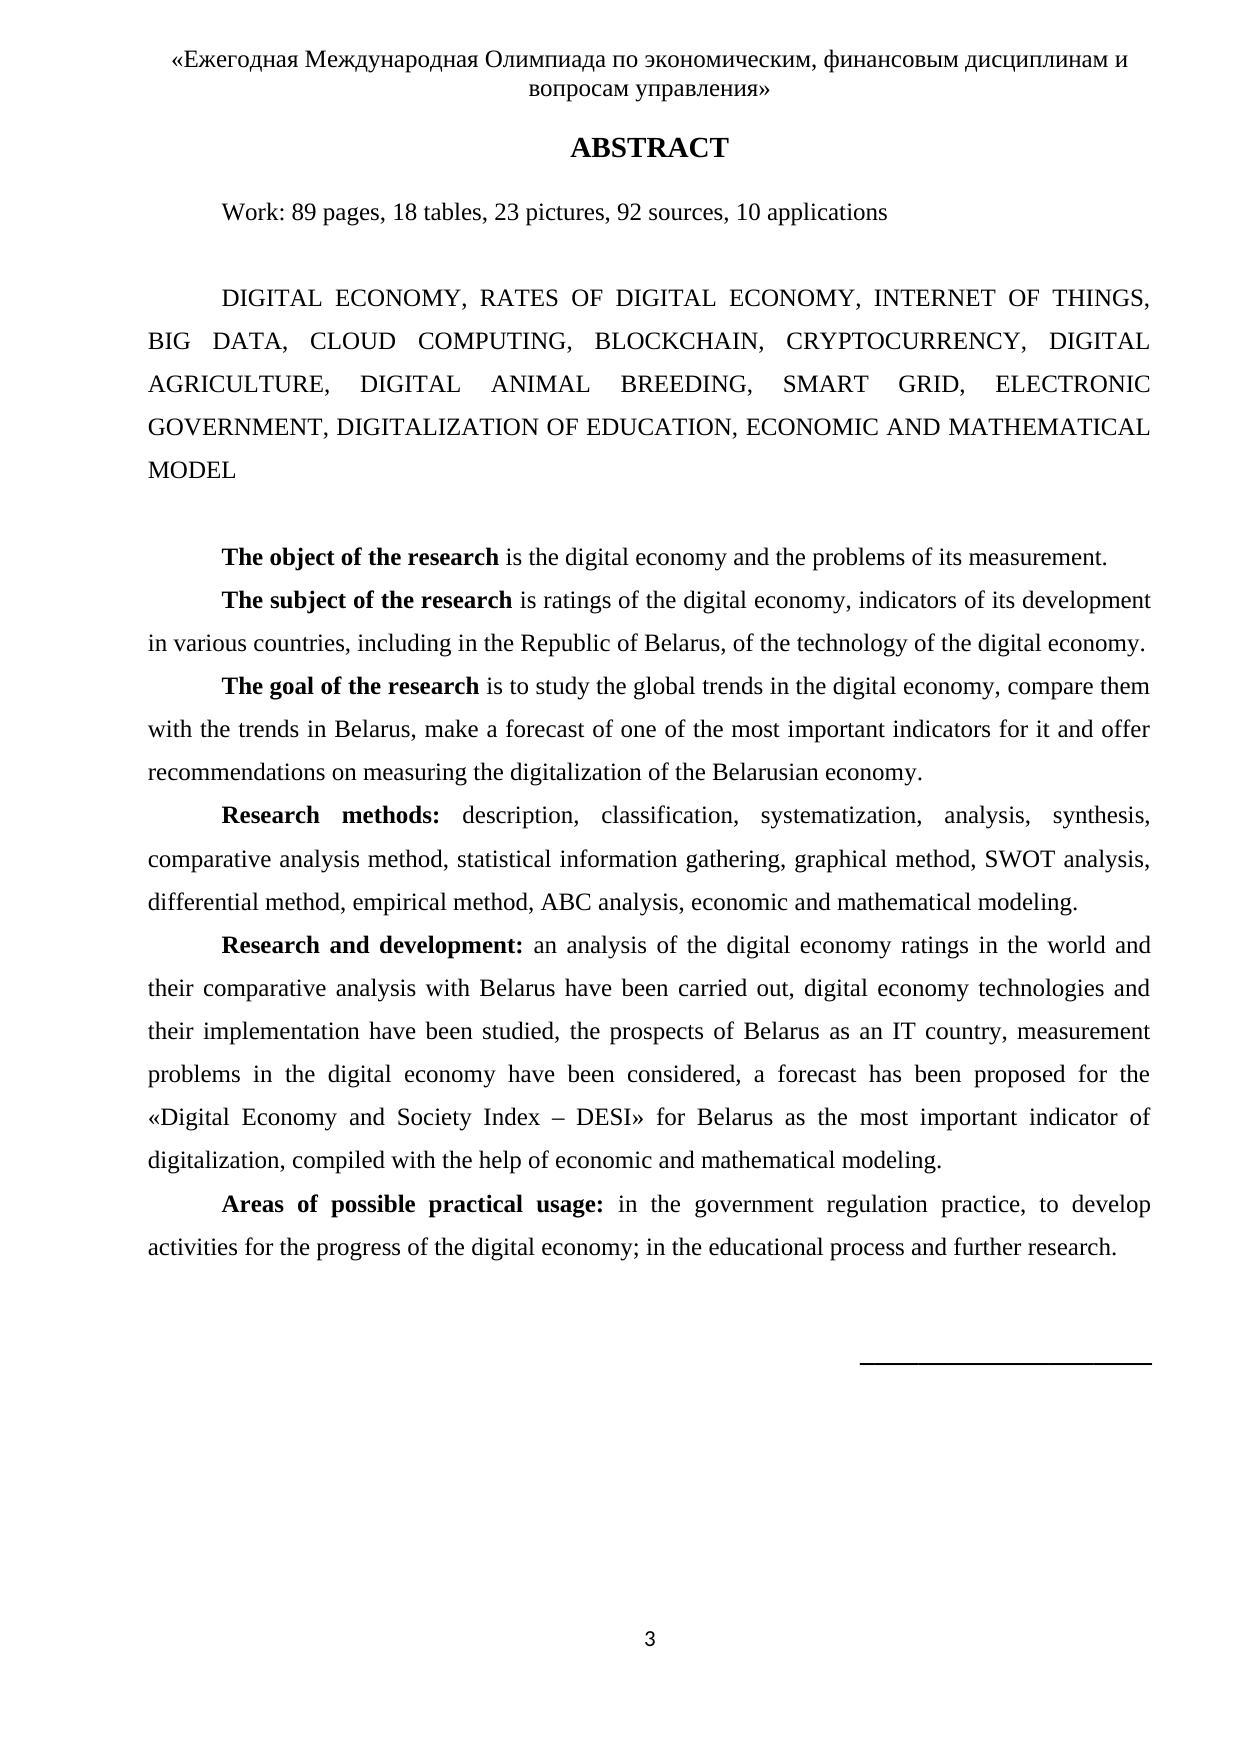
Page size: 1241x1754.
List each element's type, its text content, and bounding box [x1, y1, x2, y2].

text Work: 89 pages, 18 tables, 23 pictures, 92 sources, 10 applications [148, 197, 1152, 226]
text Research methods: description, classification, systematization, analysis, synthesis, comparative analysis method, statistical information gathering, graphical method, SWOT analysis, differential method, empirical method, ABC analysis, economic and mathematical modeling. [148, 801, 1152, 916]
text The subject of the research is ratings of the digital economy, indicators of its development in various countries, including in the Republic of Belarus, of the technology of the digital economy. [148, 585, 1152, 657]
text ____________________ [148, 1334, 1152, 1368]
text The object of the research is the digital economy and the problems of its measurement. [148, 542, 1152, 571]
text Areas of possible practical usage: in the government regulation practice, to develop activities for the progress of the digital economy; in the educational process and further research. [148, 1189, 1152, 1261]
text ABSTRACT [148, 130, 1152, 163]
text Research and development: an analysis of the digital economy ratings in the world and their comparative analysis with Belarus have been carried out, digital economy technologies and their implementation have been studied, the prospects of Belarus as an IT country, measurement problems in the digital economy have been considered, a forecast has been proposed for the «Digital Economy and Society Index – DESI» for Belarus as the most important indicator of digitalization, compiled with the help of economic and mathematical modeling. [148, 930, 1152, 1174]
text The goal of the research is to study the global trends in the digital economy, compare them with the trends in Belarus, make a forecast of one of the most important indicators for it and offer recommendations on measuring the digitalization of the Belarusian economy. [148, 671, 1152, 786]
text DIGITAL ECONOMY, RATES OF DIGITAL ECONOMY, INTERNET OF THINGS, BIG DATA, CLOUD COMPUTING, BLOCKCHAIN, CRYPTOCURRENCY, DIGITAL AGRICULTURE, DIGITAL ANIMAL BREEDING, SMART GRID, ELECTRONIC GOVERNMENT, DIGITALIZATION OF EDUCATION, ECONOMIC AND MATHEMATICAL MODEL [148, 283, 1152, 484]
